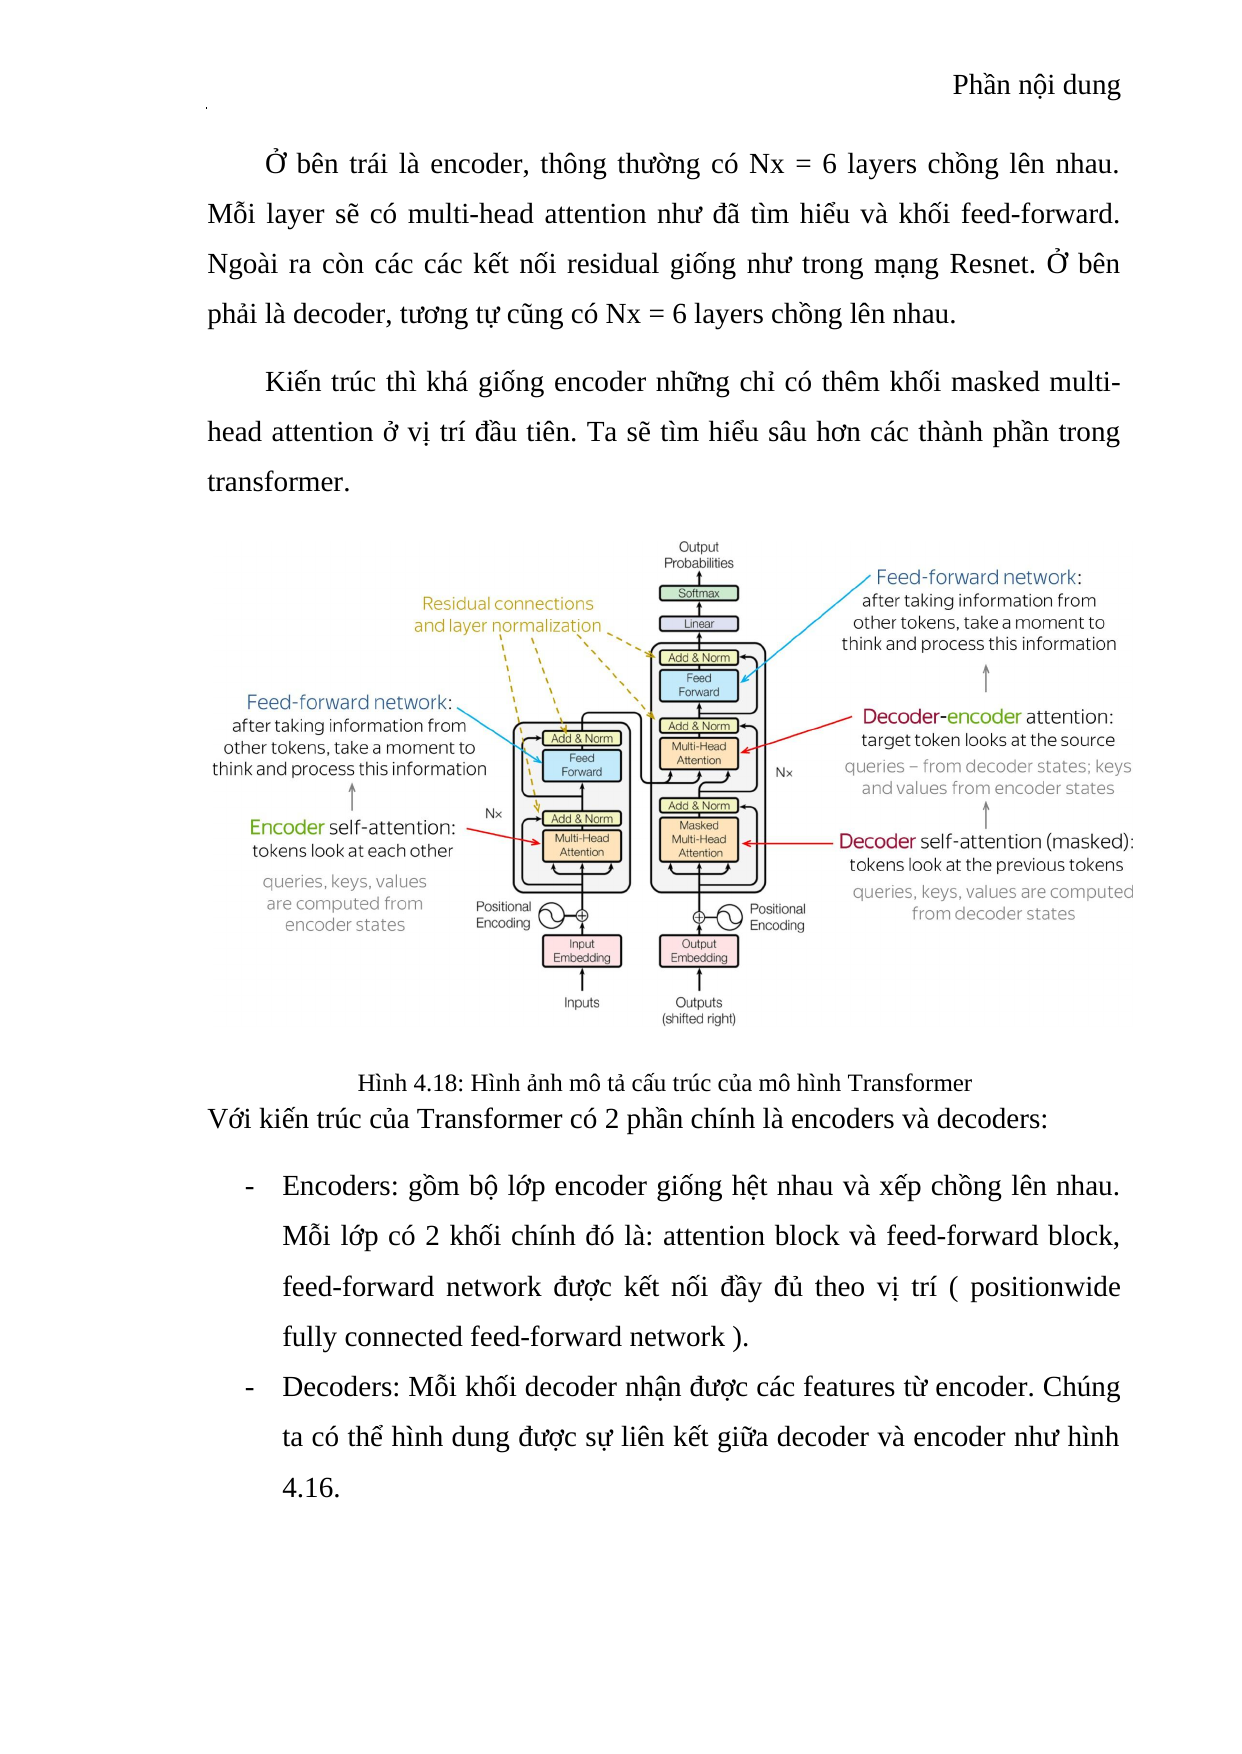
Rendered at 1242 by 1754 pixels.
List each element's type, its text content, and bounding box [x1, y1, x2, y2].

text Với kiến trúc của Transformer có 2 phần chính là encoders và decoders: [207, 1101, 1242, 1134]
list Encoders: gồm bộ lớp encoder giống hệt nhau và xếp chồng lên nhau. Mỗi lớp có 2 khối chính đó là: attention block và feed-forward block, feed-forward network được kết nối đầy đủ theo vị trí ( positionwide fully connected feed-forward network ). [244, 1168, 1121, 1352]
text Ở bên trái là encoder, thông thường có Nx = 6 layers chồng lên nhau. Mỗi layer sẽ có multi-head attention như đã tìm hiểu và khối feed-forward. Ngoài ra còn các các kết nối residual giống như trong mạng Resnet. Ở bên phải là decoder, tương tự cũng có Nx = 6 layers chồng lên nhau. [207, 146, 1121, 330]
picture [212, 541, 1133, 1027]
text Kiến trúc thì khá giống encoder những chỉ có thêm khối masked multi-head attention ở vị trí đầu tiên. Ta sẽ tìm hiểu sâu hơn các thành phần trong transformer. [207, 364, 1121, 498]
list Decoders: Mỗi khối decoder nhận được các features từ encoder. Chúng ta có thể hình dung được sự liên kết giữa decoder và encoder như hình 4.16. [244, 1369, 1121, 1503]
text Hình 4.18: Hình ảnh mô tả cấu trúc của mô hình Transformer [357, 1068, 1242, 1097]
